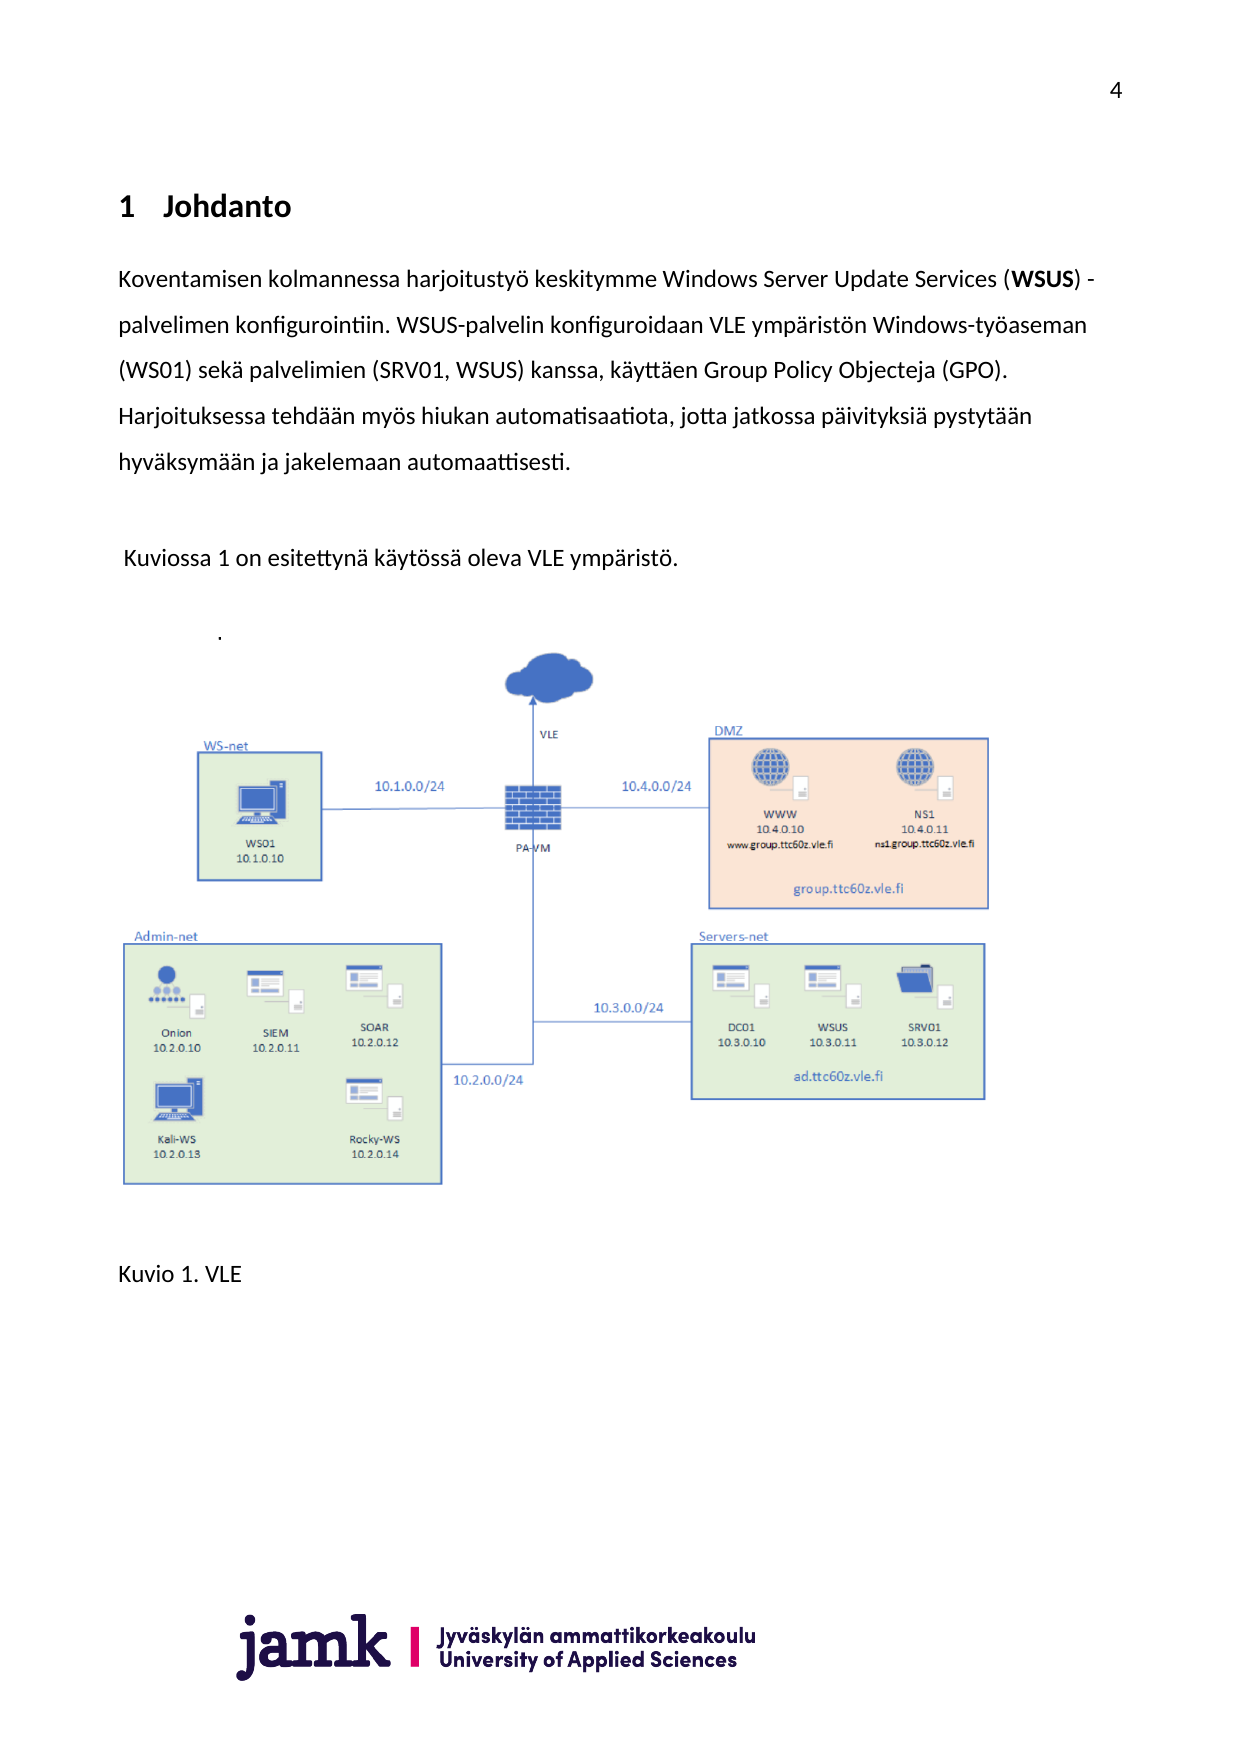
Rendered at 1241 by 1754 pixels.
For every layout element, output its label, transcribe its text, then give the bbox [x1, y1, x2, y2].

picture [236, 1614, 755, 1681]
text Kuviossa 1 on esitettynä käytössä oleva VLE ympäristö. [118, 542, 1122, 572]
picture [118, 637, 999, 1193]
text Koventamisen kolmannessa harjoitustyö keskitymme Windows Server Update Services (WSUS) -palvelimen konfigurointiin. WSUS-palvelin konfiguroidaan VLE ympäristön Windows-työaseman (WS01) sekä palvelimien (SRV01, WSUS) kanssa, käyttäen Group Policy Objecteja (GPO). Harjoituksessa tehdään myös hiukan automatisaatiota, jotta jatkossa päivityksiä pystytään hyväksymään ja jakelemaan automaattisesti. [118, 263, 1122, 477]
text Kuvio 1. VLE [118, 1258, 1122, 1288]
subtitle Johdanto [118, 185, 1122, 226]
